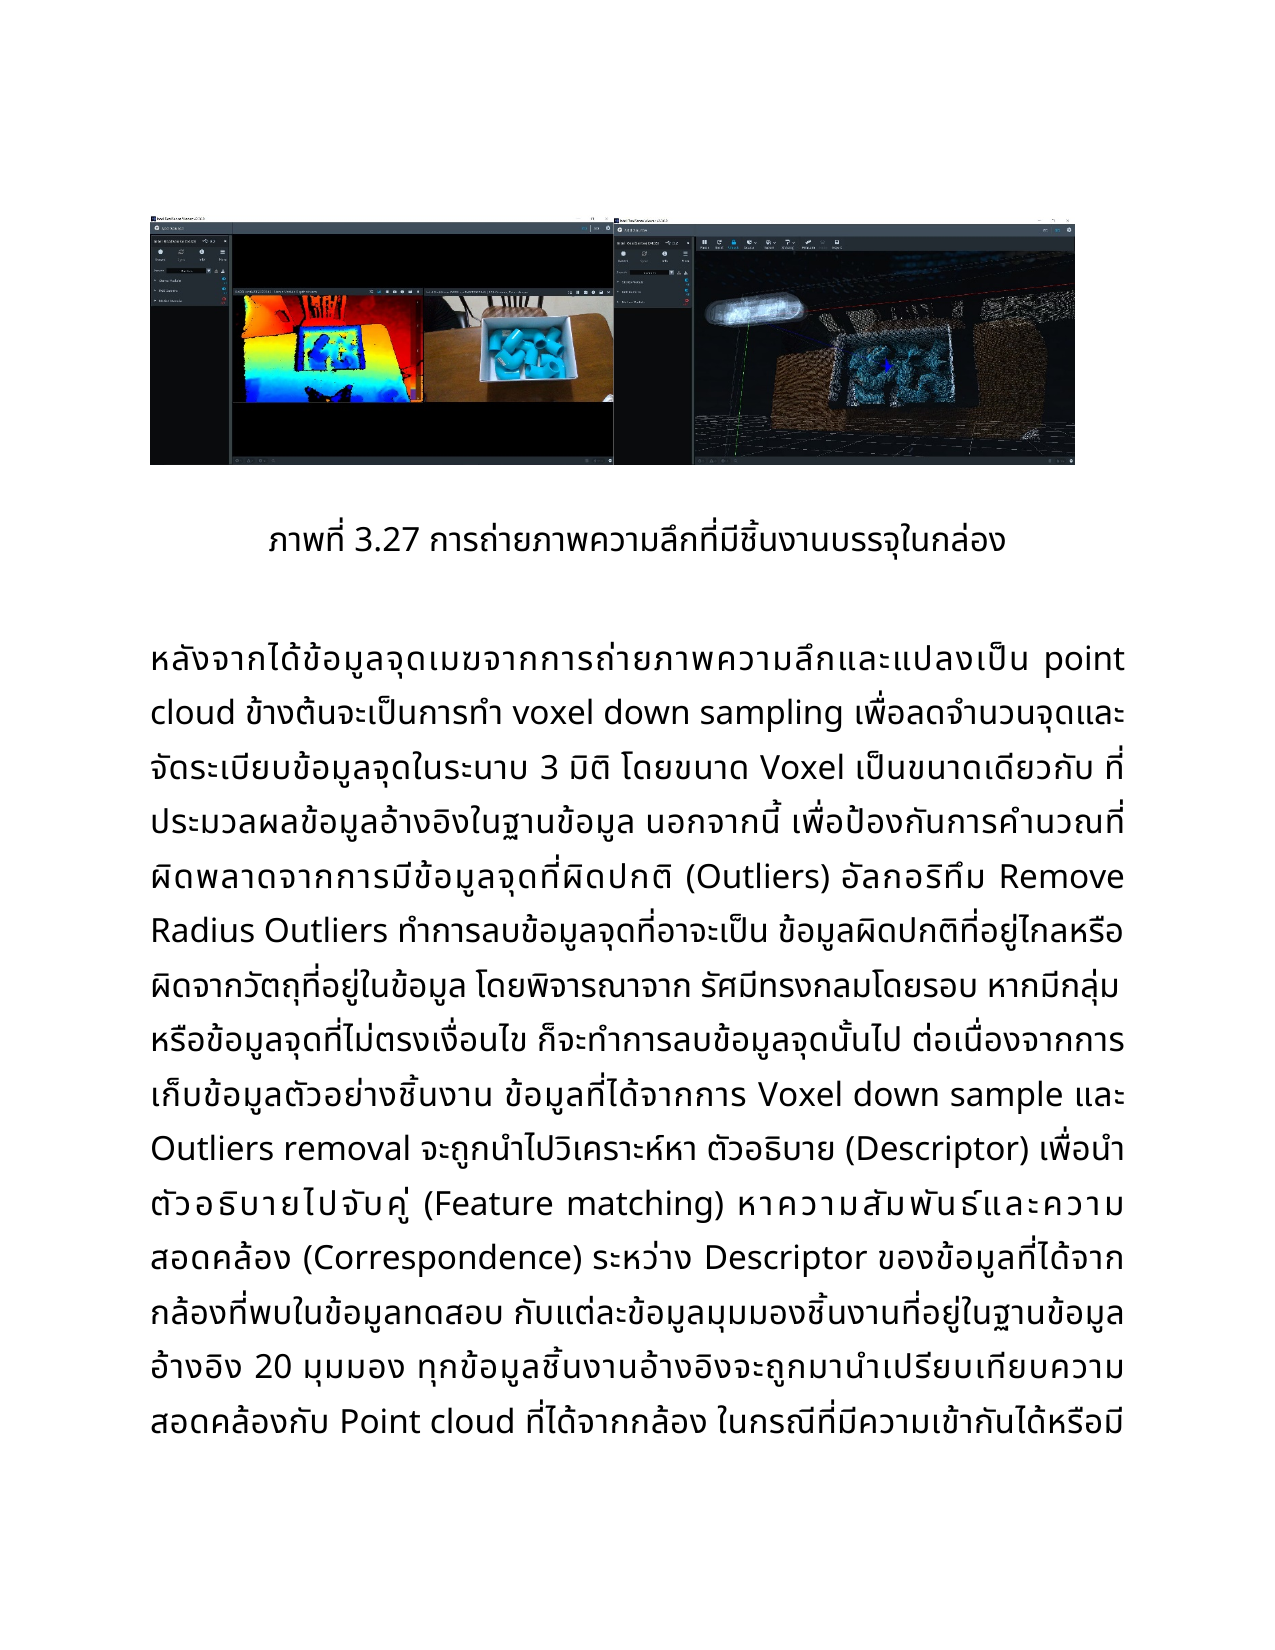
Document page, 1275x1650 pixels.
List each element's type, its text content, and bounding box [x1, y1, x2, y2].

picture [150, 215, 1075, 465]
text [150, 634, 1125, 1448]
